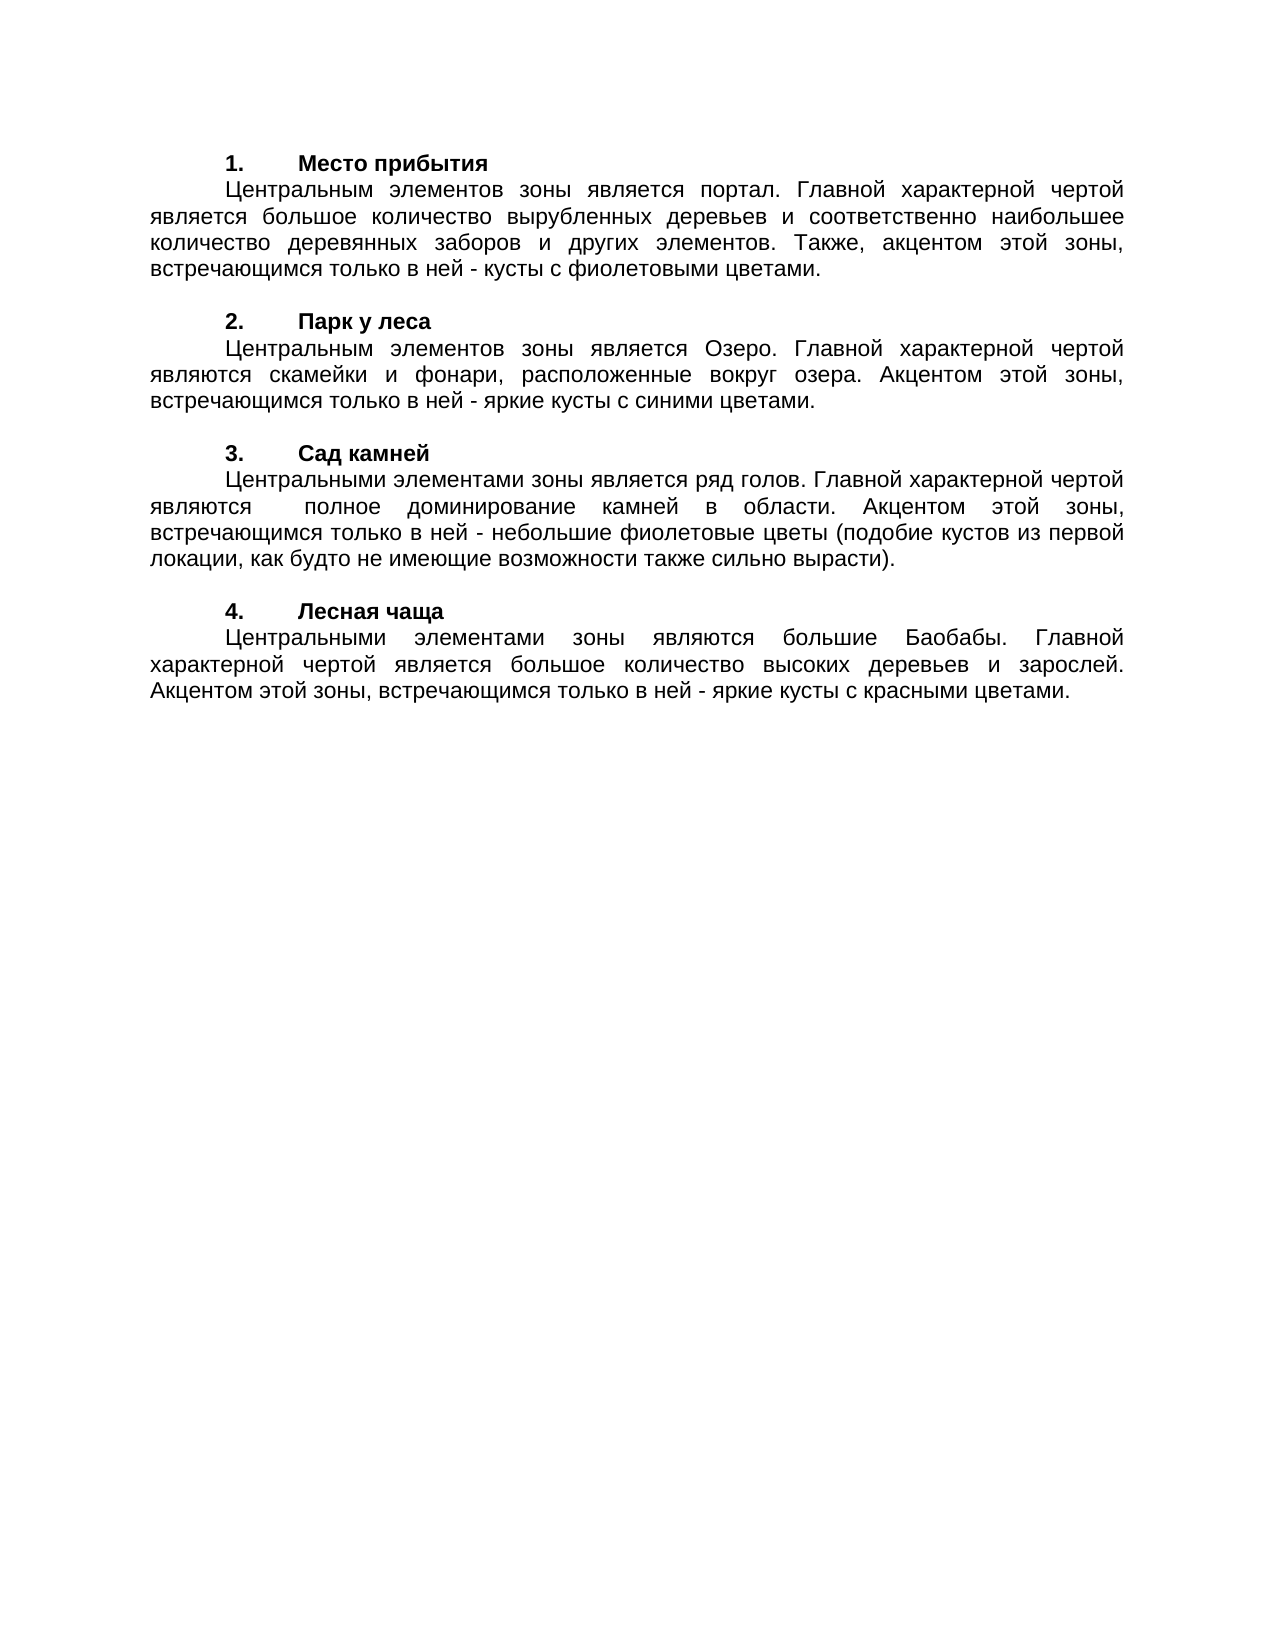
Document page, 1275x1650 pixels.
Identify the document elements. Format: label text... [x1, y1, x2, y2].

text Центральными элементами зоны являются большие Баобабы. Главной характерной чертой является большое количество высоких деревьев и зарослей. Акцентом этой зоны, встречающимся только в ней - яркие кусты с красными цветами. [150, 624, 1125, 703]
text 3. Сад камней [225, 440, 1125, 466]
text Центральным элементов зоны является Озеро. Главной характерной чертой являются скамейки и фонари, расположенные вокруг озера. Акцентом этой зоны, встречающимся только в ней - яркие кусты с синими цветами. [150, 334, 1125, 413]
text 2. Парк у леса [225, 308, 1125, 334]
text 1. Место прибытия [225, 150, 1125, 176]
text Центральными элементами зоны является ряд голов. Главной характерной чертой являются полное доминирование камней в области. Акцентом этой зоны, встречающимся только в ней - небольшие фиолетовые цветы (подобие кустов из первой локации, как будто не имеющие возможности также сильно вырасти). [150, 466, 1125, 572]
text Центральным элементов зоны является портал. Главной характерной чертой является большое количество вырубленных деревьев и соответственно наибольшее количество деревянных заборов и других элементов. Также, акцентом этой зоны, встречающимся только в ней - кусты с фиолетовыми цветами. [150, 176, 1125, 282]
text 4. Лесная чаща [225, 598, 1125, 624]
